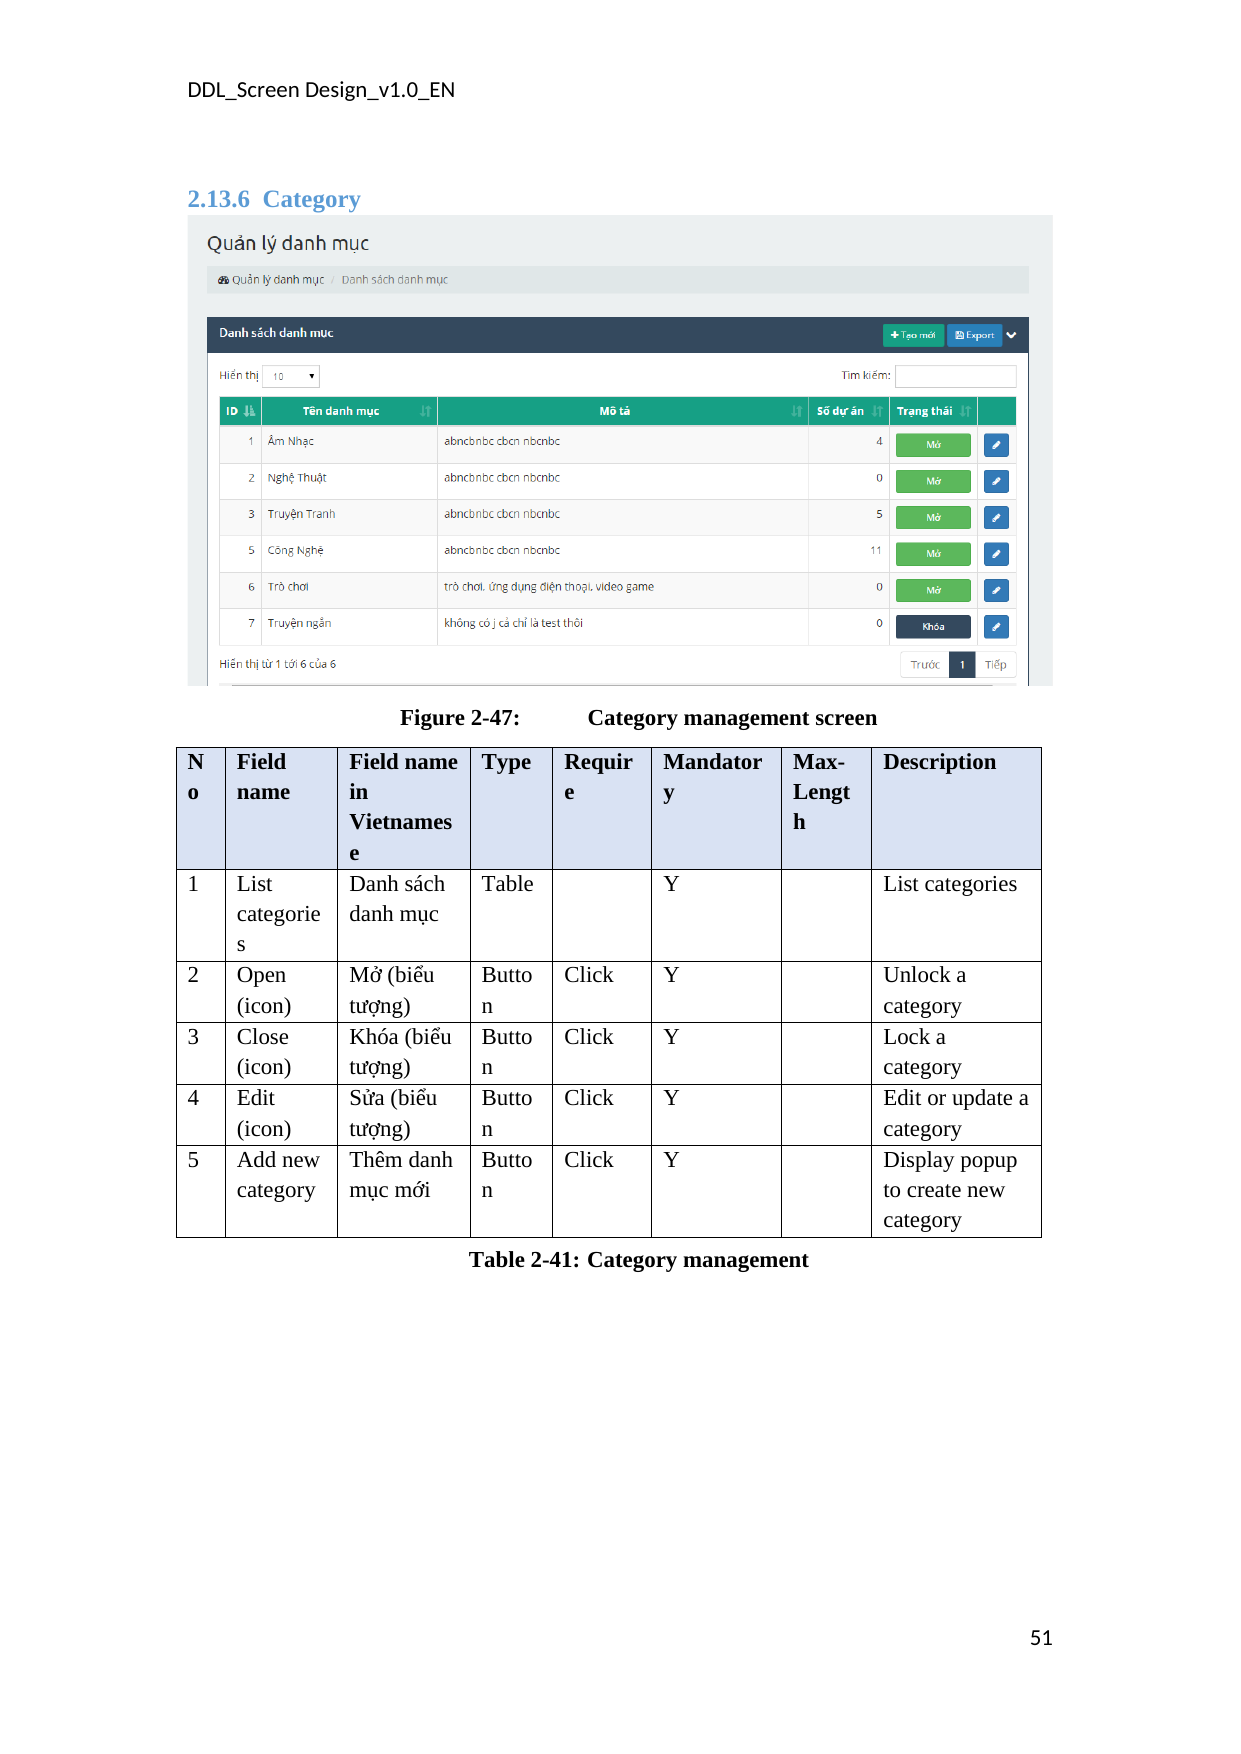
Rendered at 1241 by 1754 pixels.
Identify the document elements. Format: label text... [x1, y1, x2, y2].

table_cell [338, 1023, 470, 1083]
text Category management [225, 1246, 1053, 1272]
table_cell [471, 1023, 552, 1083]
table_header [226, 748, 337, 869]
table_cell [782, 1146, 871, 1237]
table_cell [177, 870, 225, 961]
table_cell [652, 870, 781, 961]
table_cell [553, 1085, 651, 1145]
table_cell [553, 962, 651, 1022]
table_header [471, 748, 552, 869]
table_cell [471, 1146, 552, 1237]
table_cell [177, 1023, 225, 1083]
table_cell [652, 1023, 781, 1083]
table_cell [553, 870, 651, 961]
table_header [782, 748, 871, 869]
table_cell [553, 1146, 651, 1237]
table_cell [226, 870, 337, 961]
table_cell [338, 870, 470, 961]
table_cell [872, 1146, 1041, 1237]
subtitle Category [187, 184, 1053, 213]
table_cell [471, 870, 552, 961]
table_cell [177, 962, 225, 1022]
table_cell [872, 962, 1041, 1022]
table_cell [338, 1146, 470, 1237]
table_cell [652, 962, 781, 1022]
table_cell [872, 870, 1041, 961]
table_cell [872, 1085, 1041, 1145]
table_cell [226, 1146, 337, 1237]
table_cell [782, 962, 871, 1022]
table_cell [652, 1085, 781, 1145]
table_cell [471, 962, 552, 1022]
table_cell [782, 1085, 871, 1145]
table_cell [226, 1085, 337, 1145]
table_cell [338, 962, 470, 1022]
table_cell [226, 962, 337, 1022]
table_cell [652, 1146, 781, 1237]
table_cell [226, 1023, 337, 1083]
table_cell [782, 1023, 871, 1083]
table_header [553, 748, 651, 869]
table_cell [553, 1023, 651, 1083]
text Category management screen [225, 704, 1053, 731]
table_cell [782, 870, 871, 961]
picture [187, 215, 1053, 686]
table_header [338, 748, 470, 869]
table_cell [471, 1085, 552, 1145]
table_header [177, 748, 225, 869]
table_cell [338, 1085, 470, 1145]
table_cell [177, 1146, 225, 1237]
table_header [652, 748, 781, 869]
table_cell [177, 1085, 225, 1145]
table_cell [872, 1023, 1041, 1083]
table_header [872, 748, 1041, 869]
